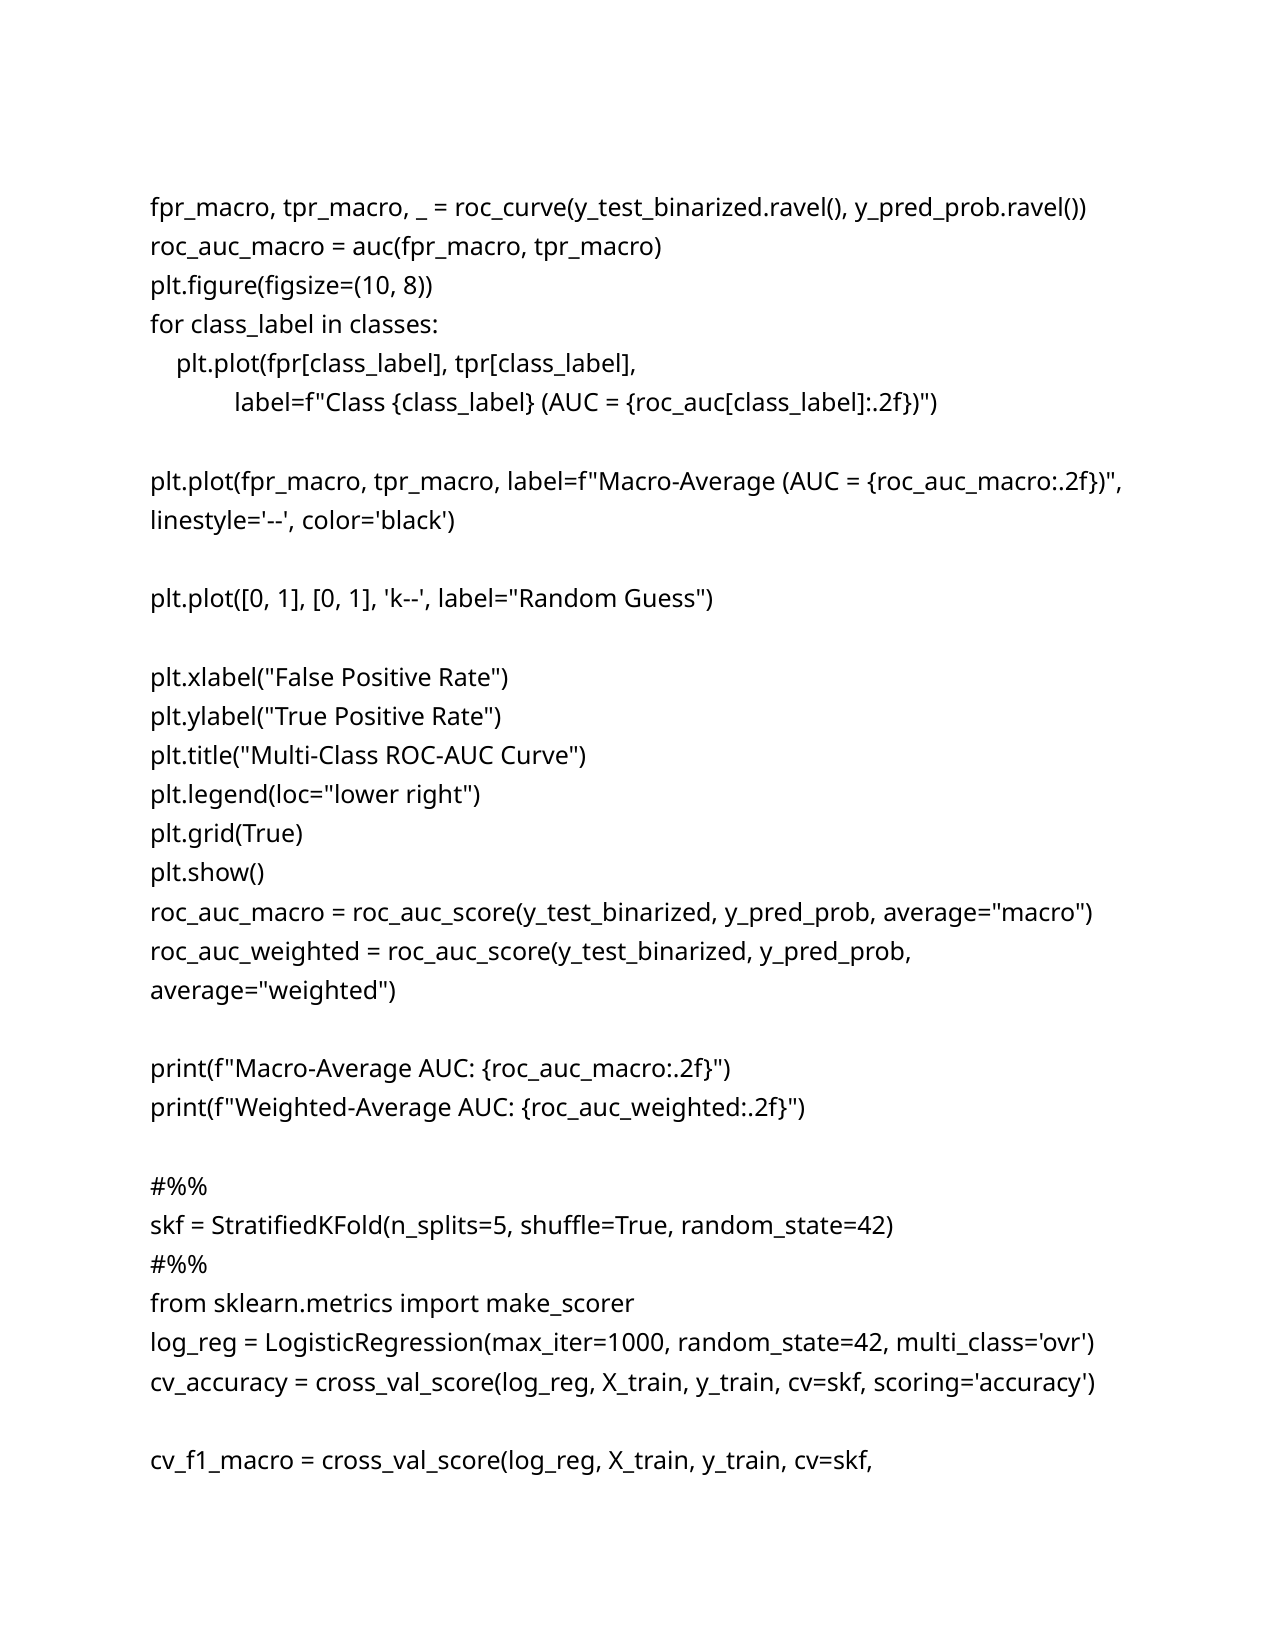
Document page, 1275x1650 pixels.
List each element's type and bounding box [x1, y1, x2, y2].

text [150, 150, 1125, 1477]
